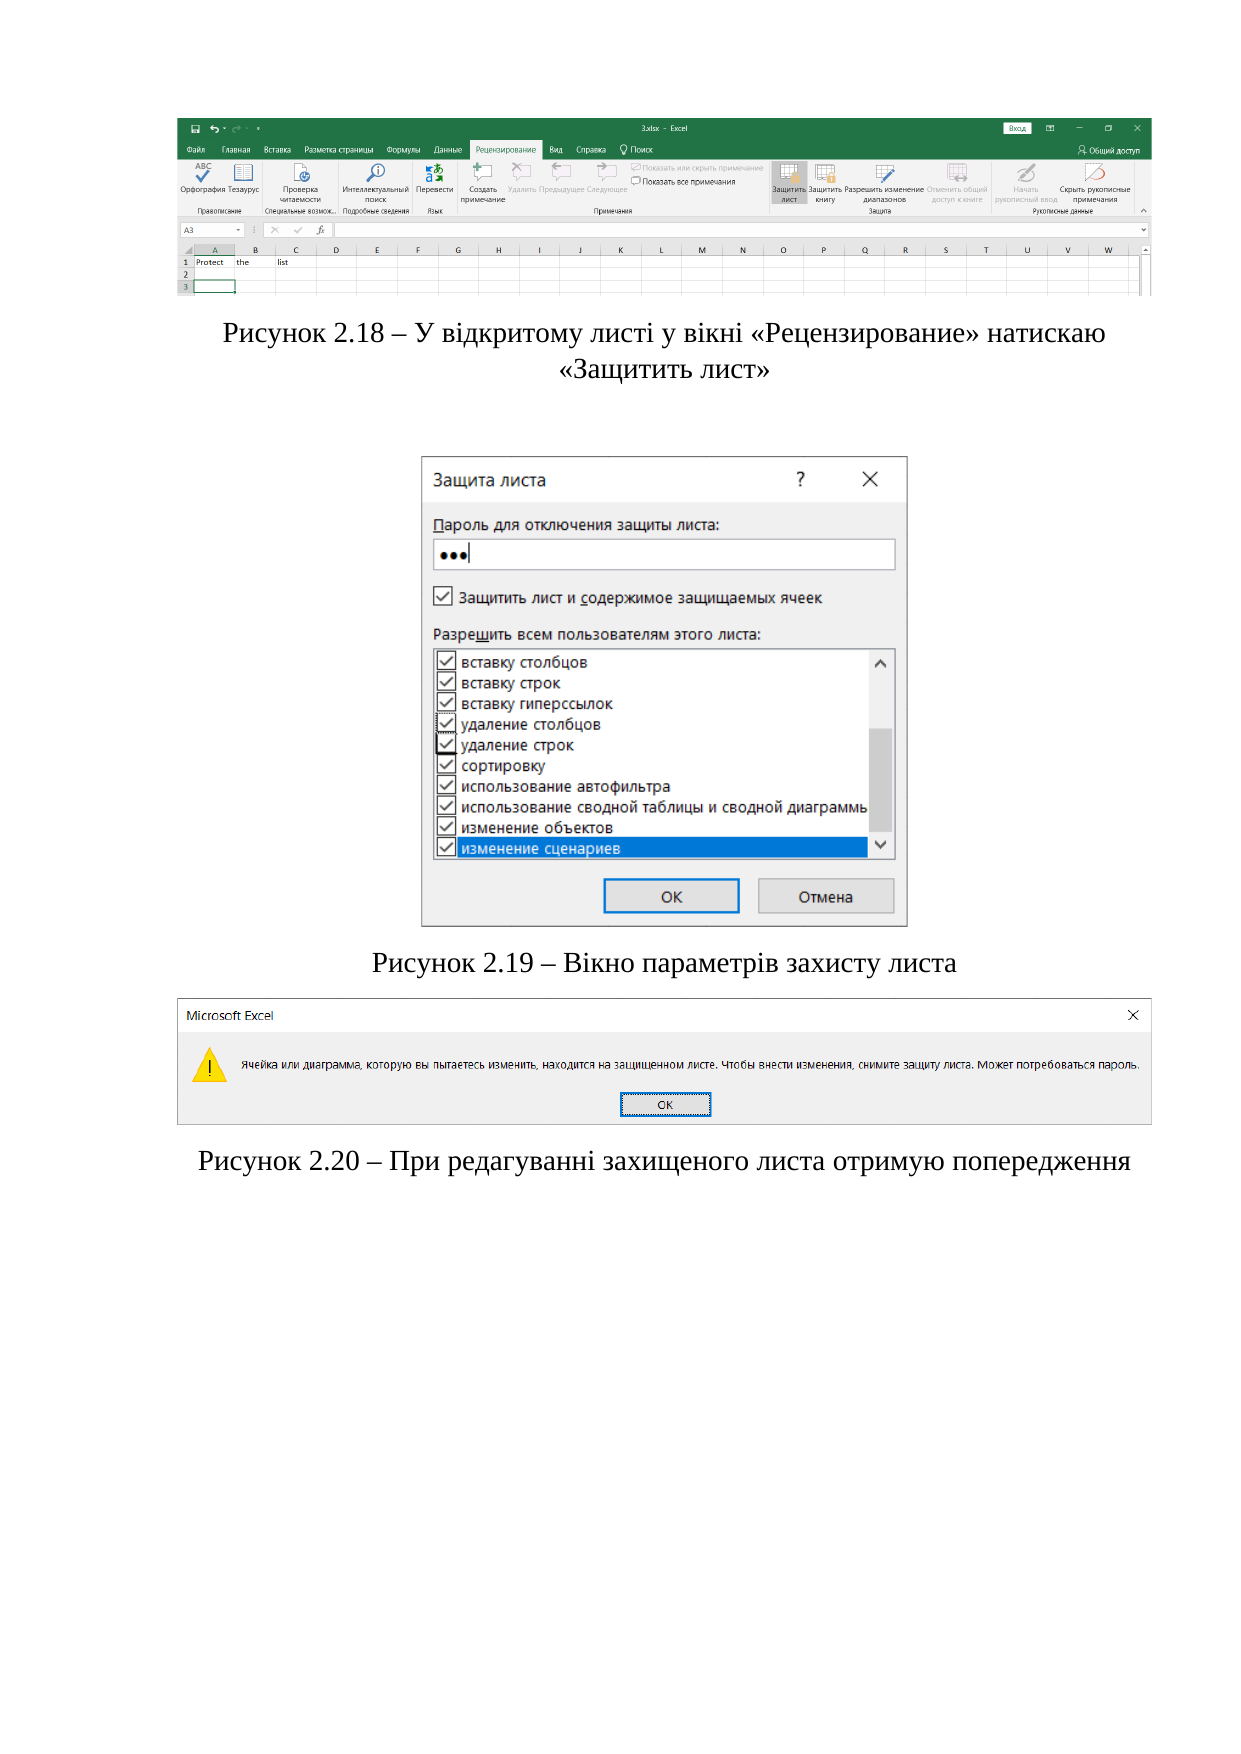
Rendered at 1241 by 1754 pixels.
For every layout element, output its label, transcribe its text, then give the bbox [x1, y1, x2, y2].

picture [177, 998, 1152, 1125]
text Рисунок 2.19 – Вікно параметрів захисту листа [177, 946, 1152, 979]
picture [421, 456, 908, 927]
picture [177, 118, 1152, 296]
text Рисунок 2.18 – У відкритому листі у вікні «Рецензирование» натискаю «Защитить лист» [177, 315, 1152, 384]
text Рисунок 2.20 – При редагуванні захищеного листа отримую попередження [177, 1143, 1152, 1177]
